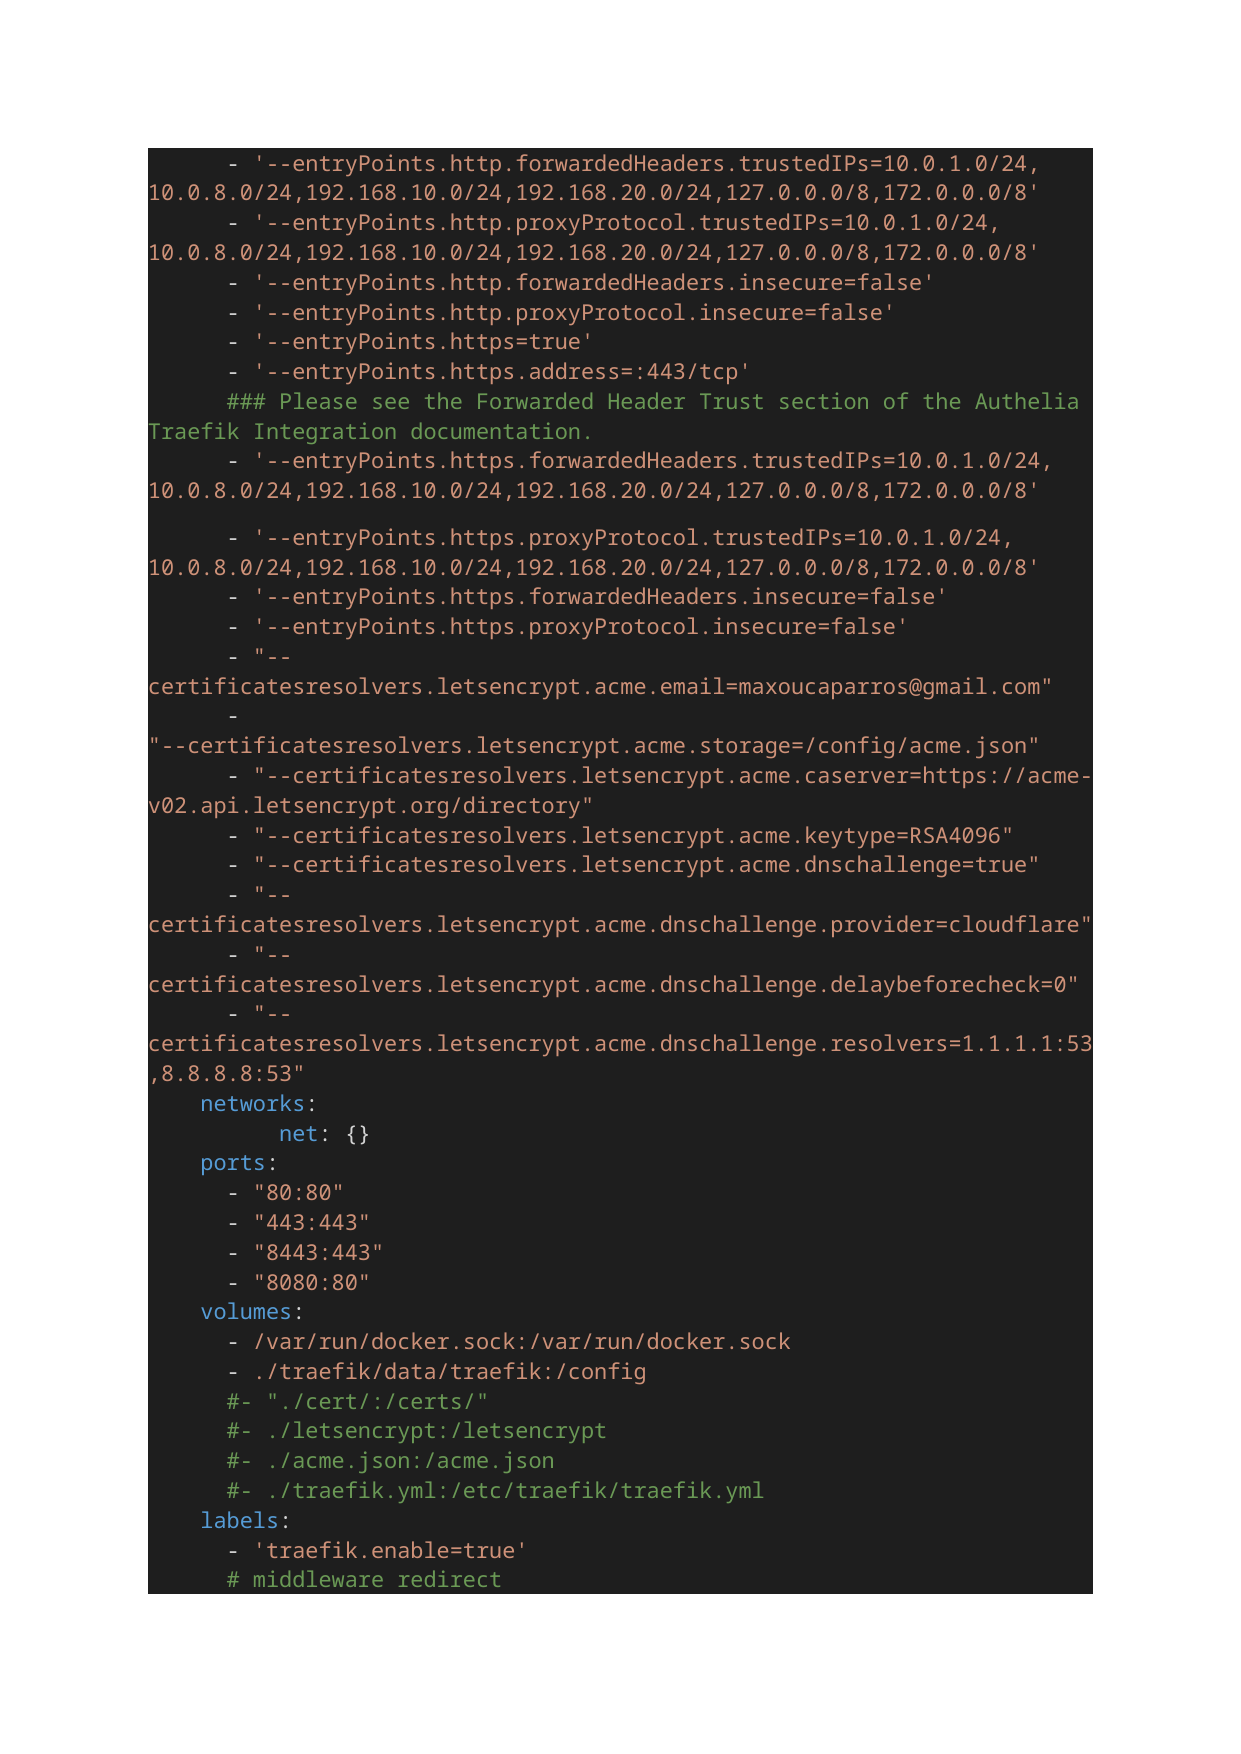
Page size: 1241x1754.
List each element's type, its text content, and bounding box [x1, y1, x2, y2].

text - '--entryPoints.https.forwardedHeaders.insecure=false' [148, 581, 1093, 611]
text - "8443:443" [148, 1237, 1093, 1267]
text - ./traefik/data/traefik:/config [148, 1356, 1093, 1386]
text net: {} [148, 1118, 1093, 1147]
text ports: [148, 1147, 1093, 1177]
text networks: [148, 1088, 1093, 1118]
text - '--entryPoints.https.proxyProtocol.trustedIPs=10.0.1.0/24, 10.0.8.0/24,192.168.10.0/24,192.168.20.0/24,127.0.0.0/8,172.0.0.0/8' [148, 522, 1093, 581]
text - "443:443" [148, 1207, 1093, 1237]
text - '--entryPoints.https=true' [148, 326, 1093, 356]
text - '--entryPoints.http.forwardedHeaders.trustedIPs=10.0.1.0/24, 10.0.8.0/24,192.168.10.0/24,192.168.20.0/24,127.0.0.0/8,172.0.0.0/8' [148, 148, 1093, 207]
text volumes: [148, 1296, 1093, 1326]
text - '--entryPoints.https.proxyProtocol.insecure=false' [148, 611, 1093, 641]
text #- ./acme.json:/acme.json [148, 1445, 1093, 1475]
text - '--entryPoints.http.forwardedHeaders.insecure=false' [148, 267, 1093, 297]
text - "--certificatesresolvers.letsencrypt.acme.dnschallenge.provider=cloudflare" [148, 879, 1093, 939]
text labels: [148, 1505, 1093, 1535]
text - 'traefik.enable=true' [148, 1535, 1093, 1564]
text - "--certificatesresolvers.letsencrypt.acme.storage=/config/acme.json" [148, 701, 1093, 760]
text #- "./cert/:/certs/" [148, 1386, 1093, 1416]
text - "--certificatesresolvers.letsencrypt.acme.dnschallenge=true" [148, 849, 1093, 879]
text - '--entryPoints.https.forwardedHeaders.trustedIPs=10.0.1.0/24, 10.0.8.0/24,192.168.10.0/24,192.168.20.0/24,127.0.0.0/8,172.0.0.0/8' [148, 446, 1093, 505]
text - "8080:80" [148, 1267, 1093, 1296]
text - "--certificatesresolvers.letsencrypt.acme.dnschallenge.delaybeforecheck=0" [148, 939, 1093, 998]
text - '--entryPoints.http.proxyProtocol.trustedIPs=10.0.1.0/24, 10.0.8.0/24,192.168.10.0/24,192.168.20.0/24,127.0.0.0/8,172.0.0.0/8' [148, 207, 1093, 267]
text - /var/run/docker.sock:/var/run/docker.sock [148, 1326, 1093, 1356]
text - "--certificatesresolvers.letsencrypt.acme.keytype=RSA4096" [148, 820, 1093, 849]
text - "--certificatesresolvers.letsencrypt.acme.caserver=https://acme-v02.api.letsencrypt.org/directory" [148, 760, 1093, 820]
text ### Please see the Forwarded Header Trust section of the Authelia Traefik Integration documentation. [148, 386, 1093, 446]
text # middleware redirect [148, 1564, 1093, 1594]
text - '--entryPoints.http.proxyProtocol.insecure=false' [148, 297, 1093, 326]
text - "--certificatesresolvers.letsencrypt.acme.email=maxoucaparros@gmail.com" [148, 641, 1093, 701]
text #- ./traefik.yml:/etc/traefik/traefik.yml [148, 1475, 1093, 1505]
text #- ./letsencrypt:/letsencrypt [148, 1416, 1093, 1445]
text - "80:80" [148, 1177, 1093, 1207]
text - "--certificatesresolvers.letsencrypt.acme.dnschallenge.resolvers=1.1.1.1:53,8.8.8.8:53" [148, 998, 1093, 1088]
text - '--entryPoints.https.address=:443/tcp' [148, 356, 1093, 386]
